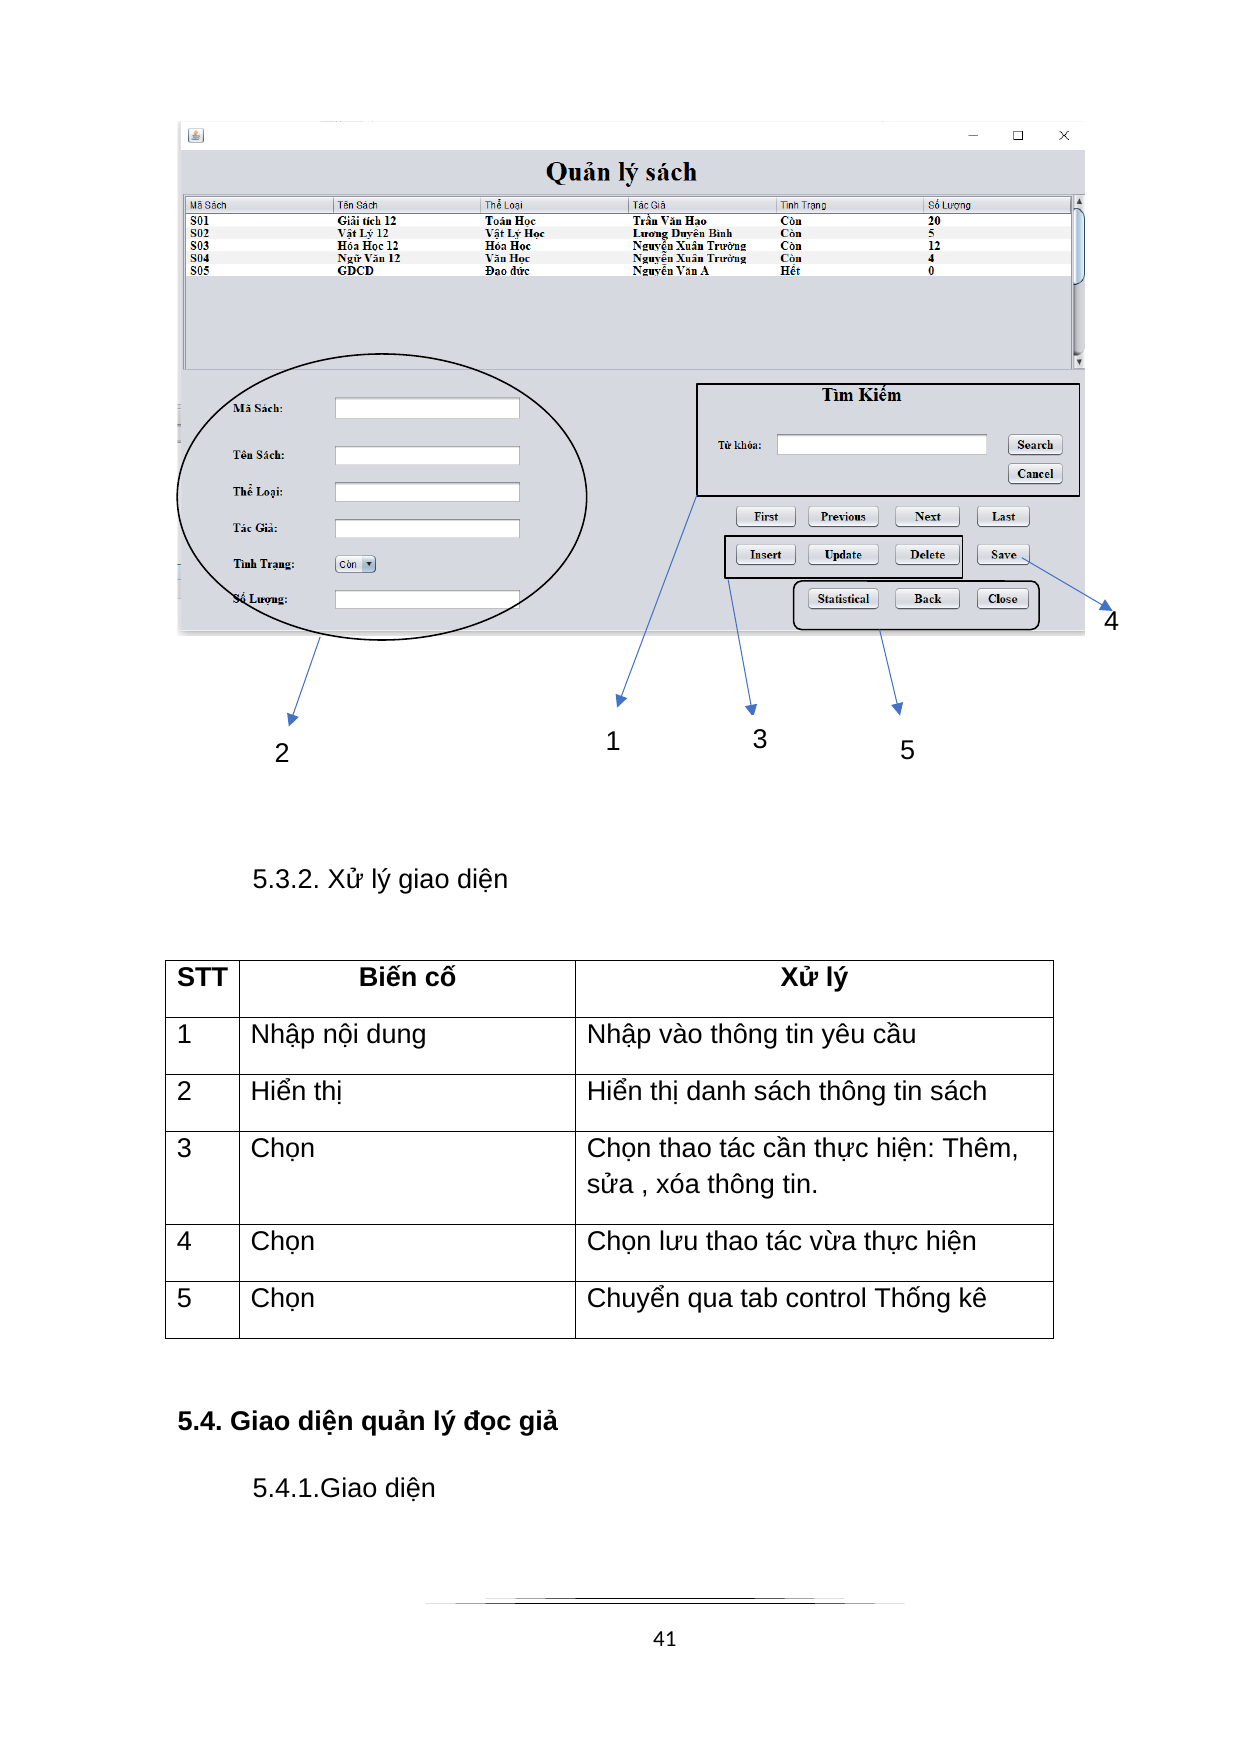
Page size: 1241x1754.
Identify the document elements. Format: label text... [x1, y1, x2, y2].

table_cell 2 [166, 1075, 239, 1131]
table_cell 1 [166, 1018, 239, 1074]
table_cell 4 [166, 1225, 239, 1281]
table_cell Chuyển qua tab control Thống kê [576, 1282, 1053, 1338]
text 5.4.1.Giao diện [177, 1472, 1152, 1503]
table_cell Chọn [240, 1132, 575, 1224]
picture [178, 355, 585, 636]
picture [726, 537, 962, 577]
table_cell 3 [166, 1132, 239, 1224]
table_cell Chọn thao tác cần thực hiện: Thêm, sửa , xóa thông tin. [576, 1132, 1053, 1224]
picture [698, 385, 1079, 495]
table_cell Chọn [240, 1282, 575, 1338]
table_cell Nhập vào thông tin yêu cầu [576, 1018, 1053, 1074]
text 5.4. Giao diện quản lý đọc giả [177, 1404, 1152, 1436]
table_cell Hiển thị [240, 1075, 575, 1131]
table_cell 5 [166, 1282, 239, 1338]
table_header Xử lý [576, 961, 1053, 1017]
table_header STT [166, 961, 239, 1017]
text 5.3.2. Xử lý giao diện [177, 863, 1152, 894]
table_header Biến cố [240, 961, 575, 1017]
table_cell Nhập nội dung [240, 1018, 575, 1074]
picture [177, 121, 1085, 636]
picture [795, 582, 1038, 628]
table_cell Chọn lưu thao tác vừa thực hiện [576, 1225, 1053, 1281]
table_cell Hiển thị danh sách thông tin sách [576, 1075, 1053, 1131]
picture [177, 515, 324, 636]
table_cell Chọn [240, 1225, 575, 1281]
